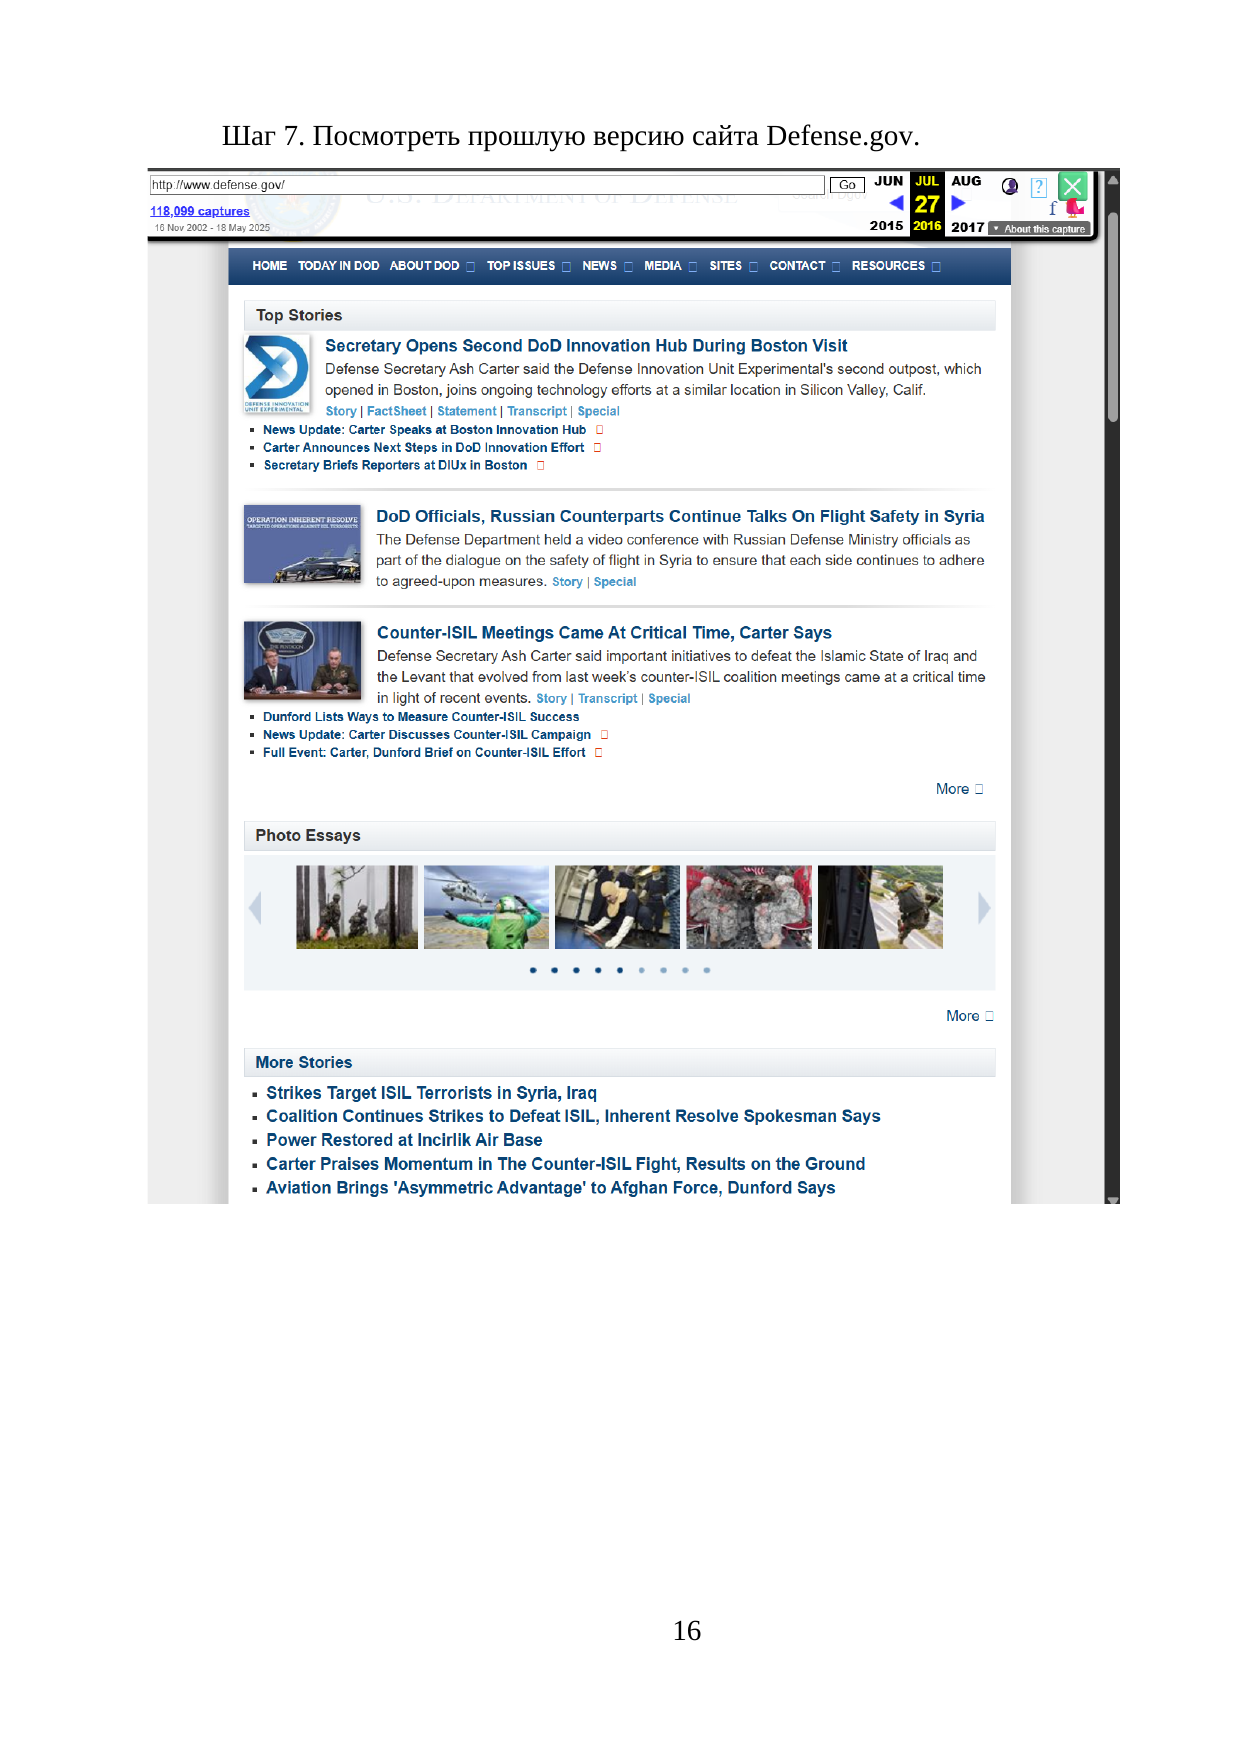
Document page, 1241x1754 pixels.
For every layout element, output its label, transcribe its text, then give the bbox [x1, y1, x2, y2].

picture [147, 168, 1120, 1204]
text Шаг 7. Посмотреть прошлую версию сайта Defense.gov. [148, 118, 1152, 152]
